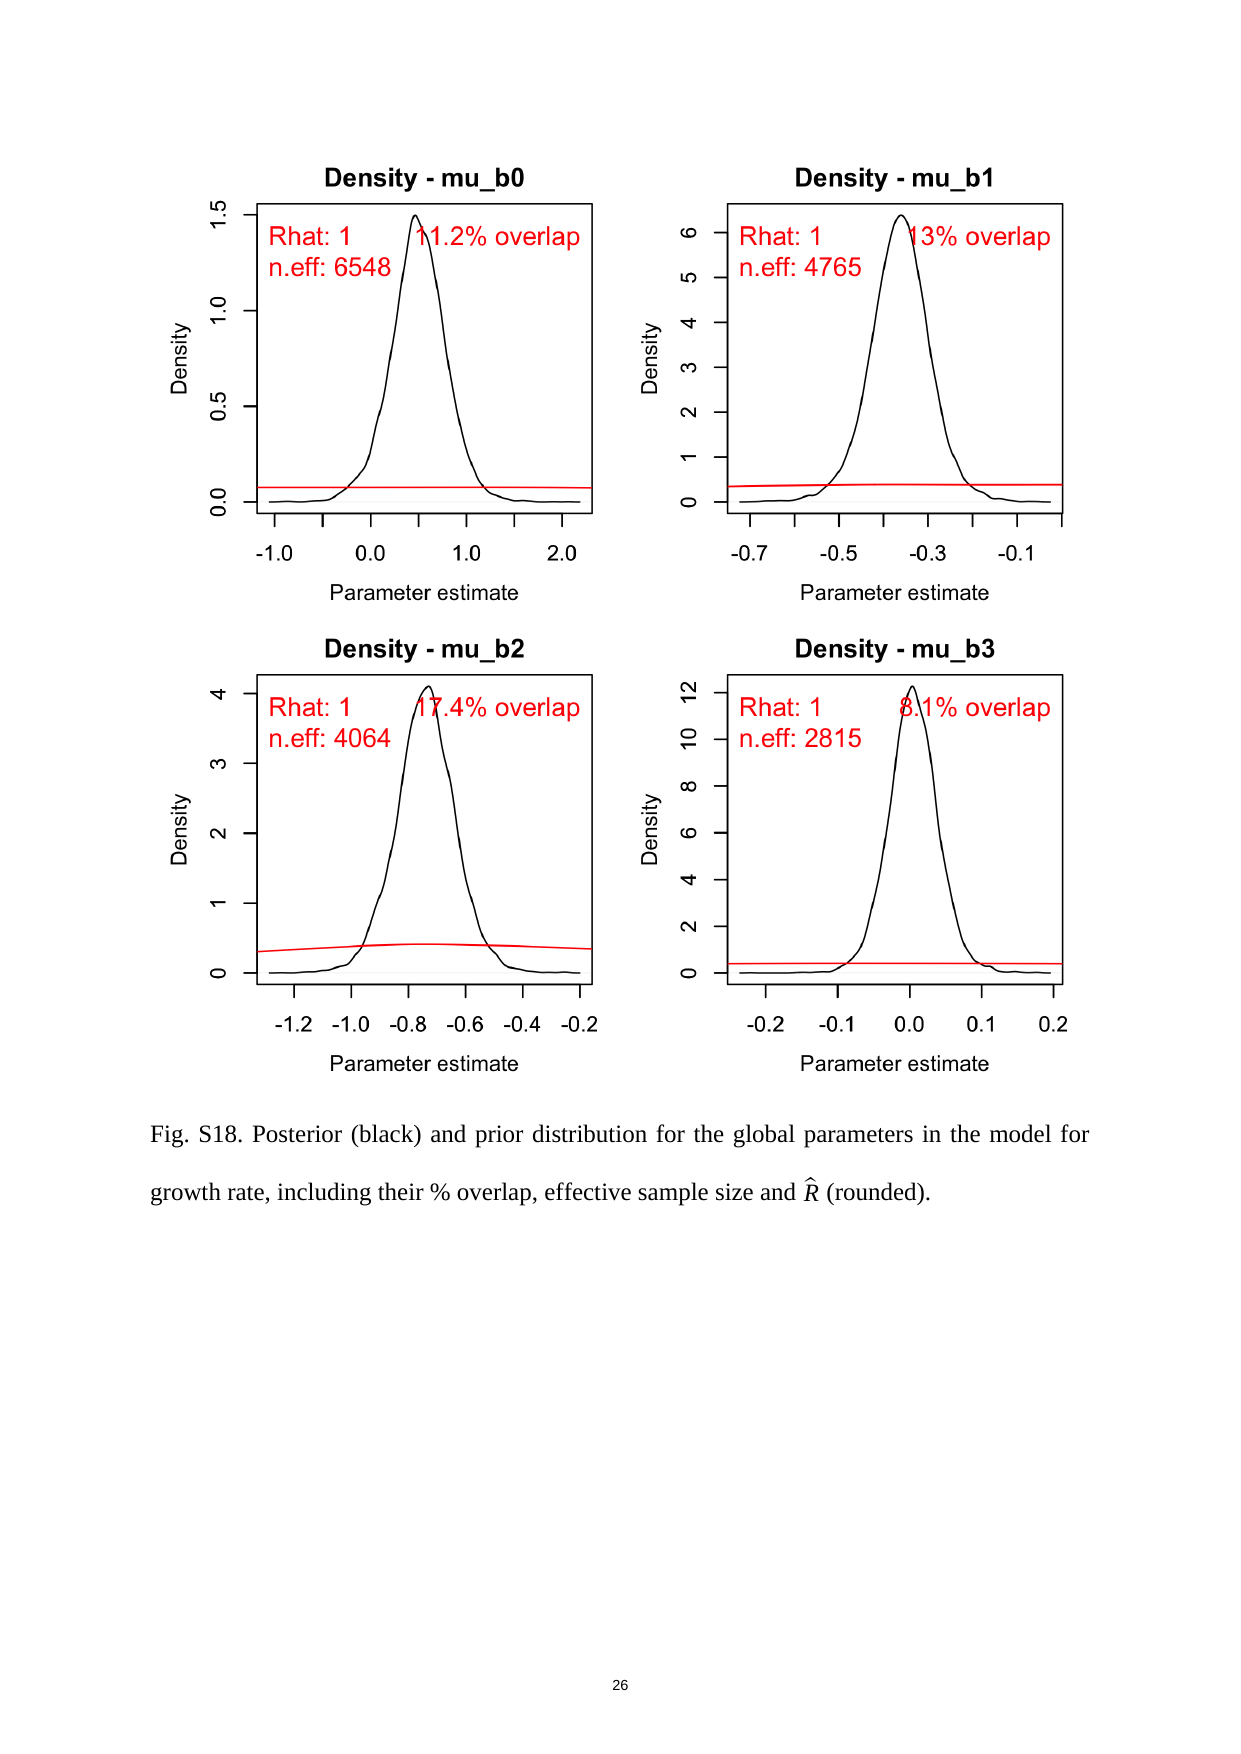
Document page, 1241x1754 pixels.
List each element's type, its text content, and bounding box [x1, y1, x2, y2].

text Fig. S18. Posterior (black) and prior distribution for the global parameters in the model for growth rate, including their % overlap, effective sample size and (rounded). [150, 1119, 1090, 1207]
picture [150, 150, 1091, 1091]
